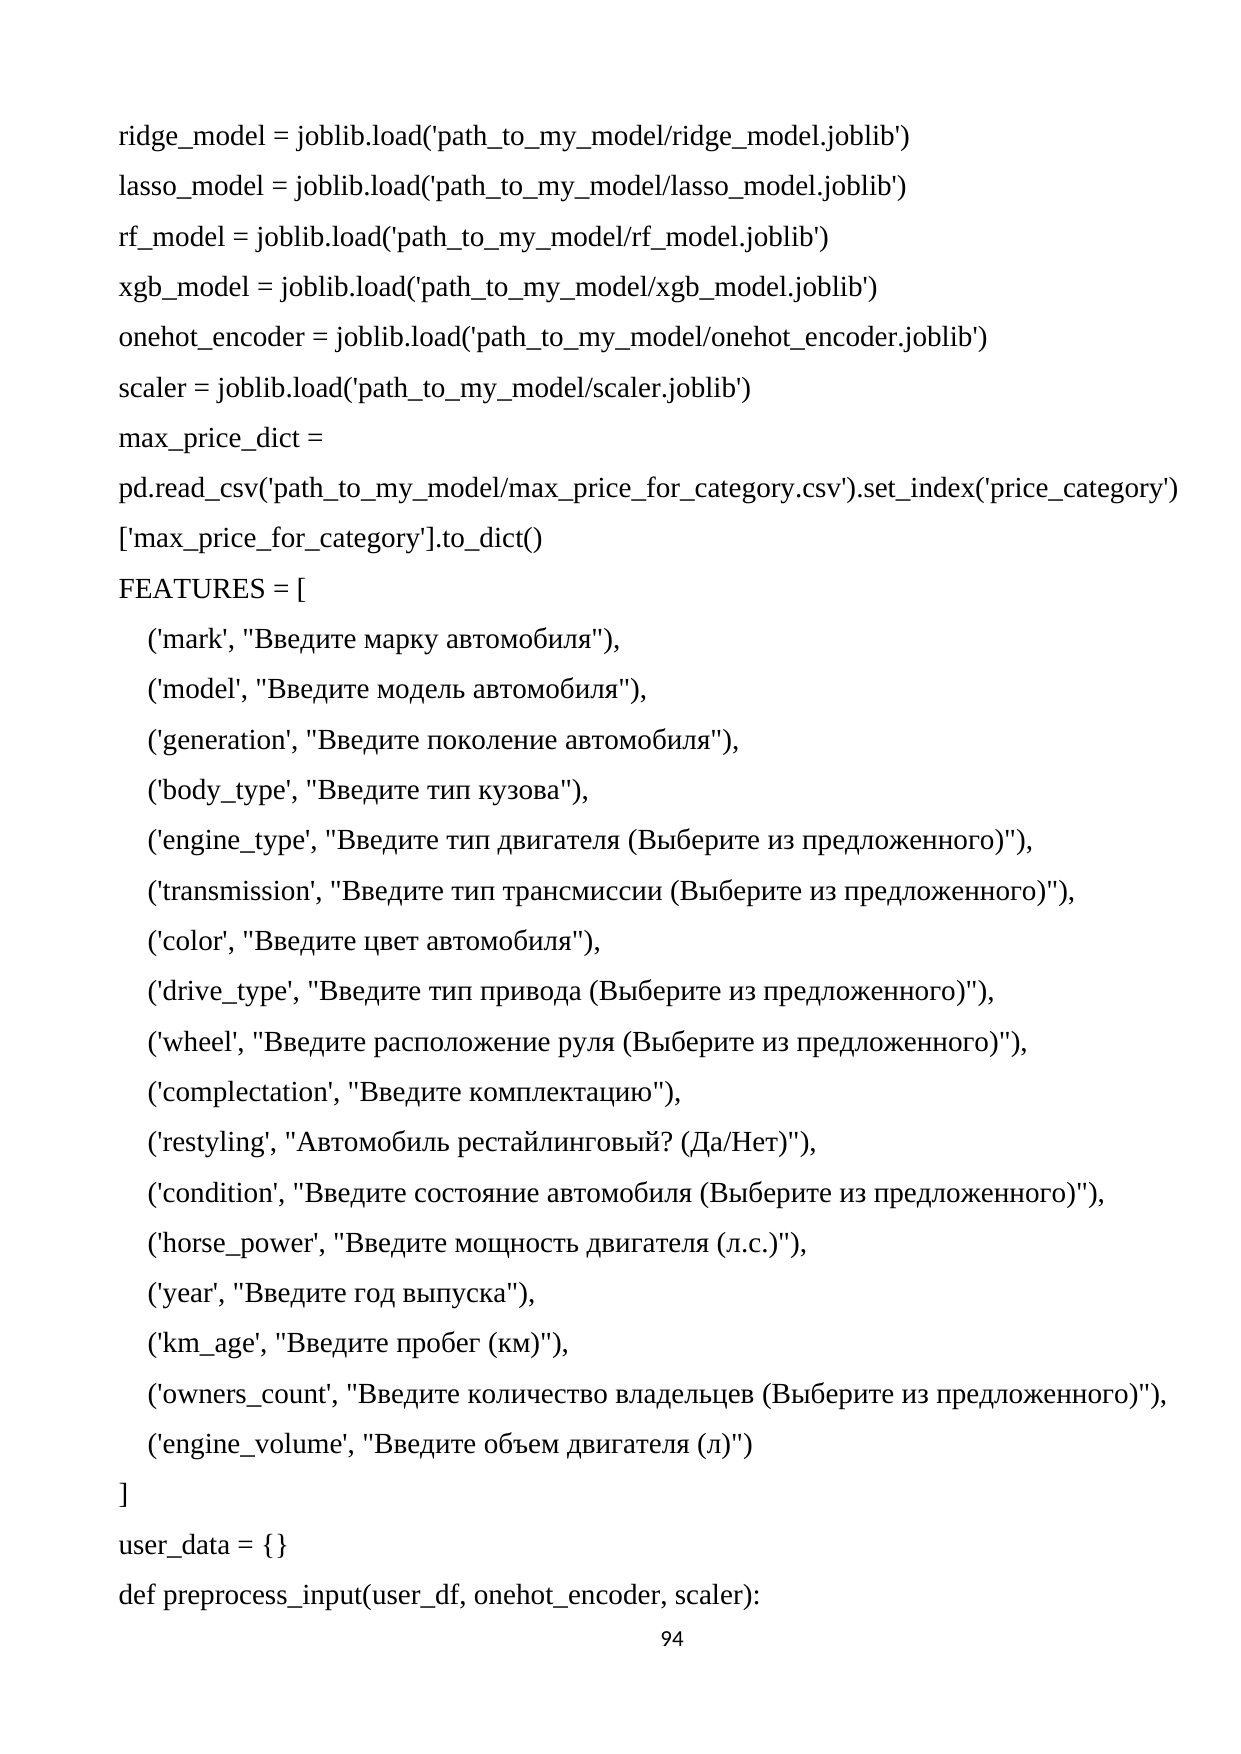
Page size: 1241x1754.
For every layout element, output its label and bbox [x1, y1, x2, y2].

text [118, 118, 1181, 1611]
